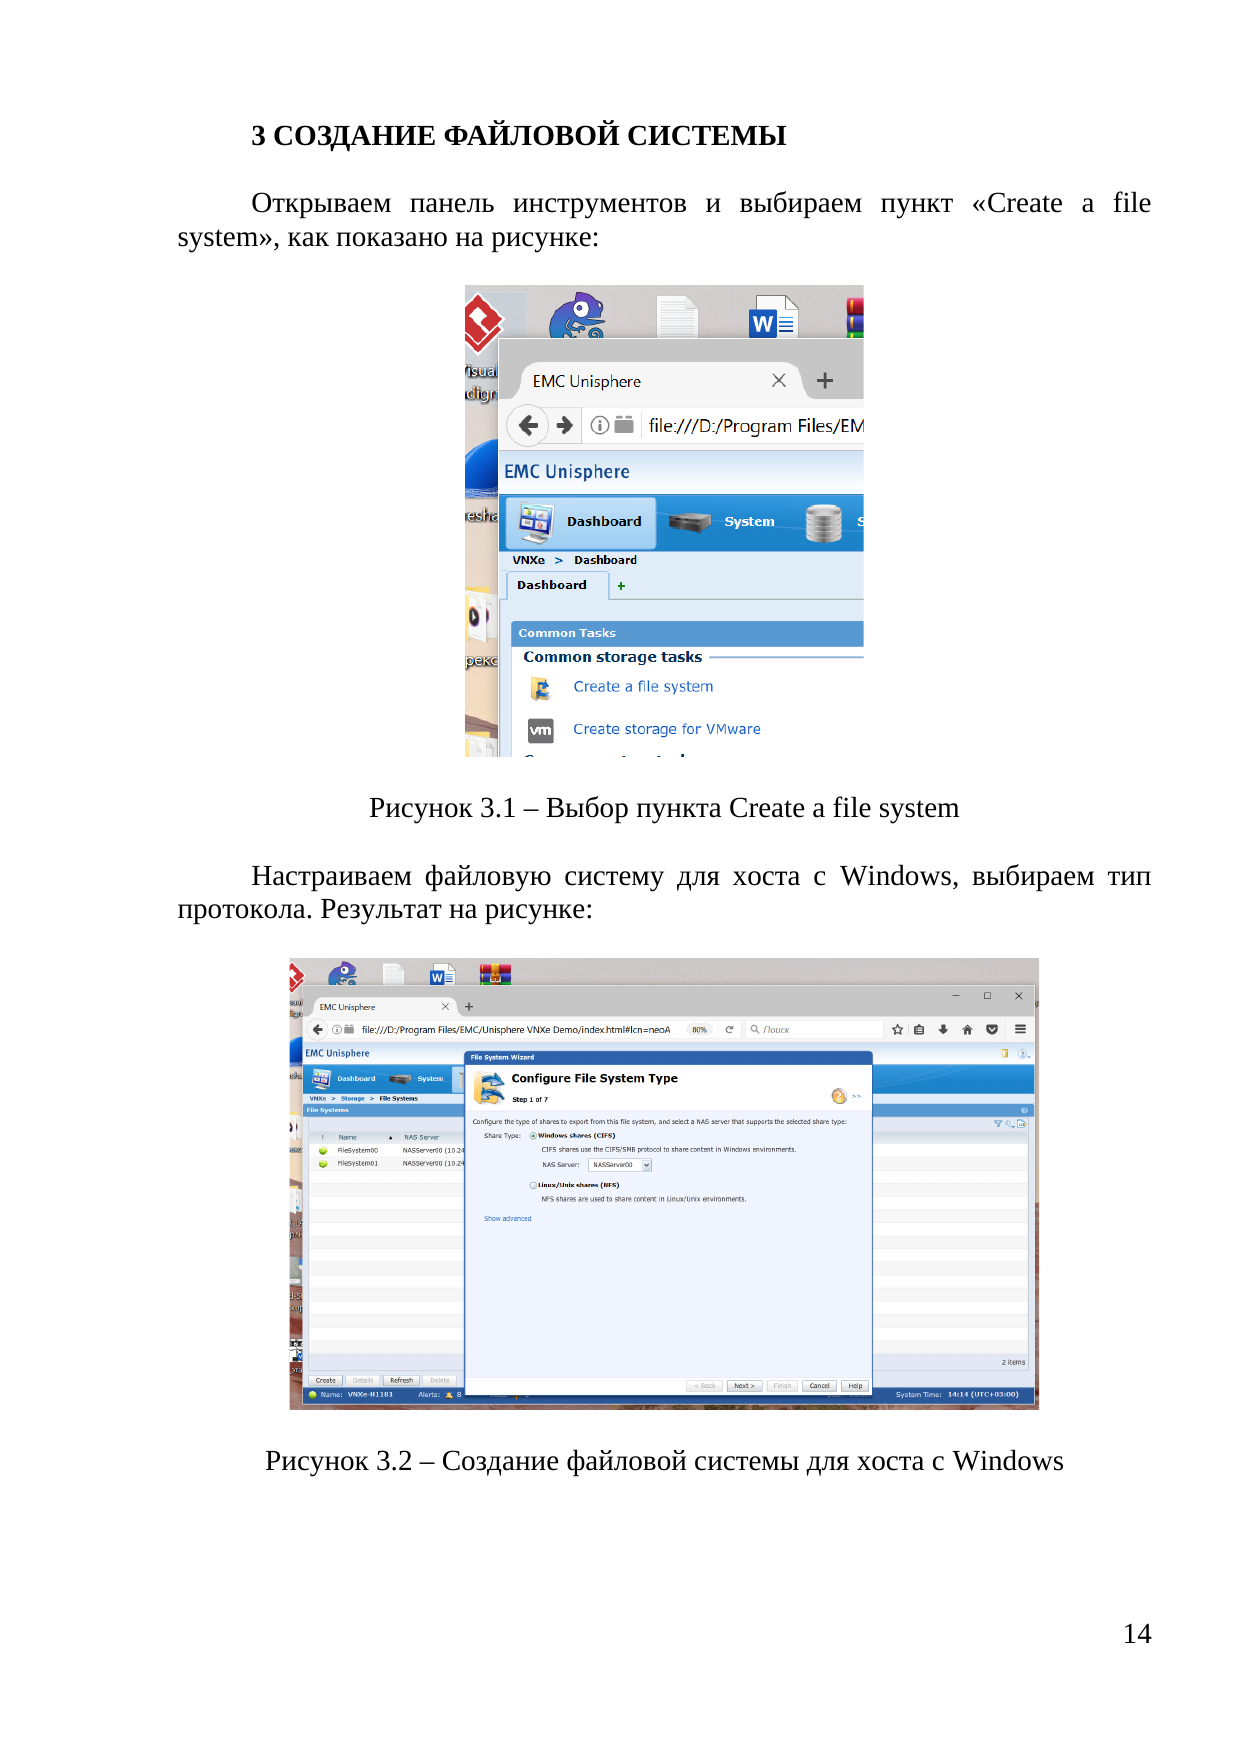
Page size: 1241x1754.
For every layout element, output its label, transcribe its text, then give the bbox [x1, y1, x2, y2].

text Рисунок 3.1 – Выбор пункта Create a file system [177, 791, 1152, 824]
text Настраиваем файловую систему для хоста с Windows, выбираем тип протокола. Результат на рисунке: [177, 858, 1152, 925]
picture [289, 958, 1040, 1410]
text Рисунок 3.2 – Создание файловой системы для хоста с Windows [177, 1443, 1152, 1476]
text Открываем панель инструментов и выбираем пункт «Create a file system», как показано на рисунке: [177, 185, 1152, 252]
picture [465, 285, 864, 757]
text 3 Создание файловой системы [177, 118, 1152, 152]
